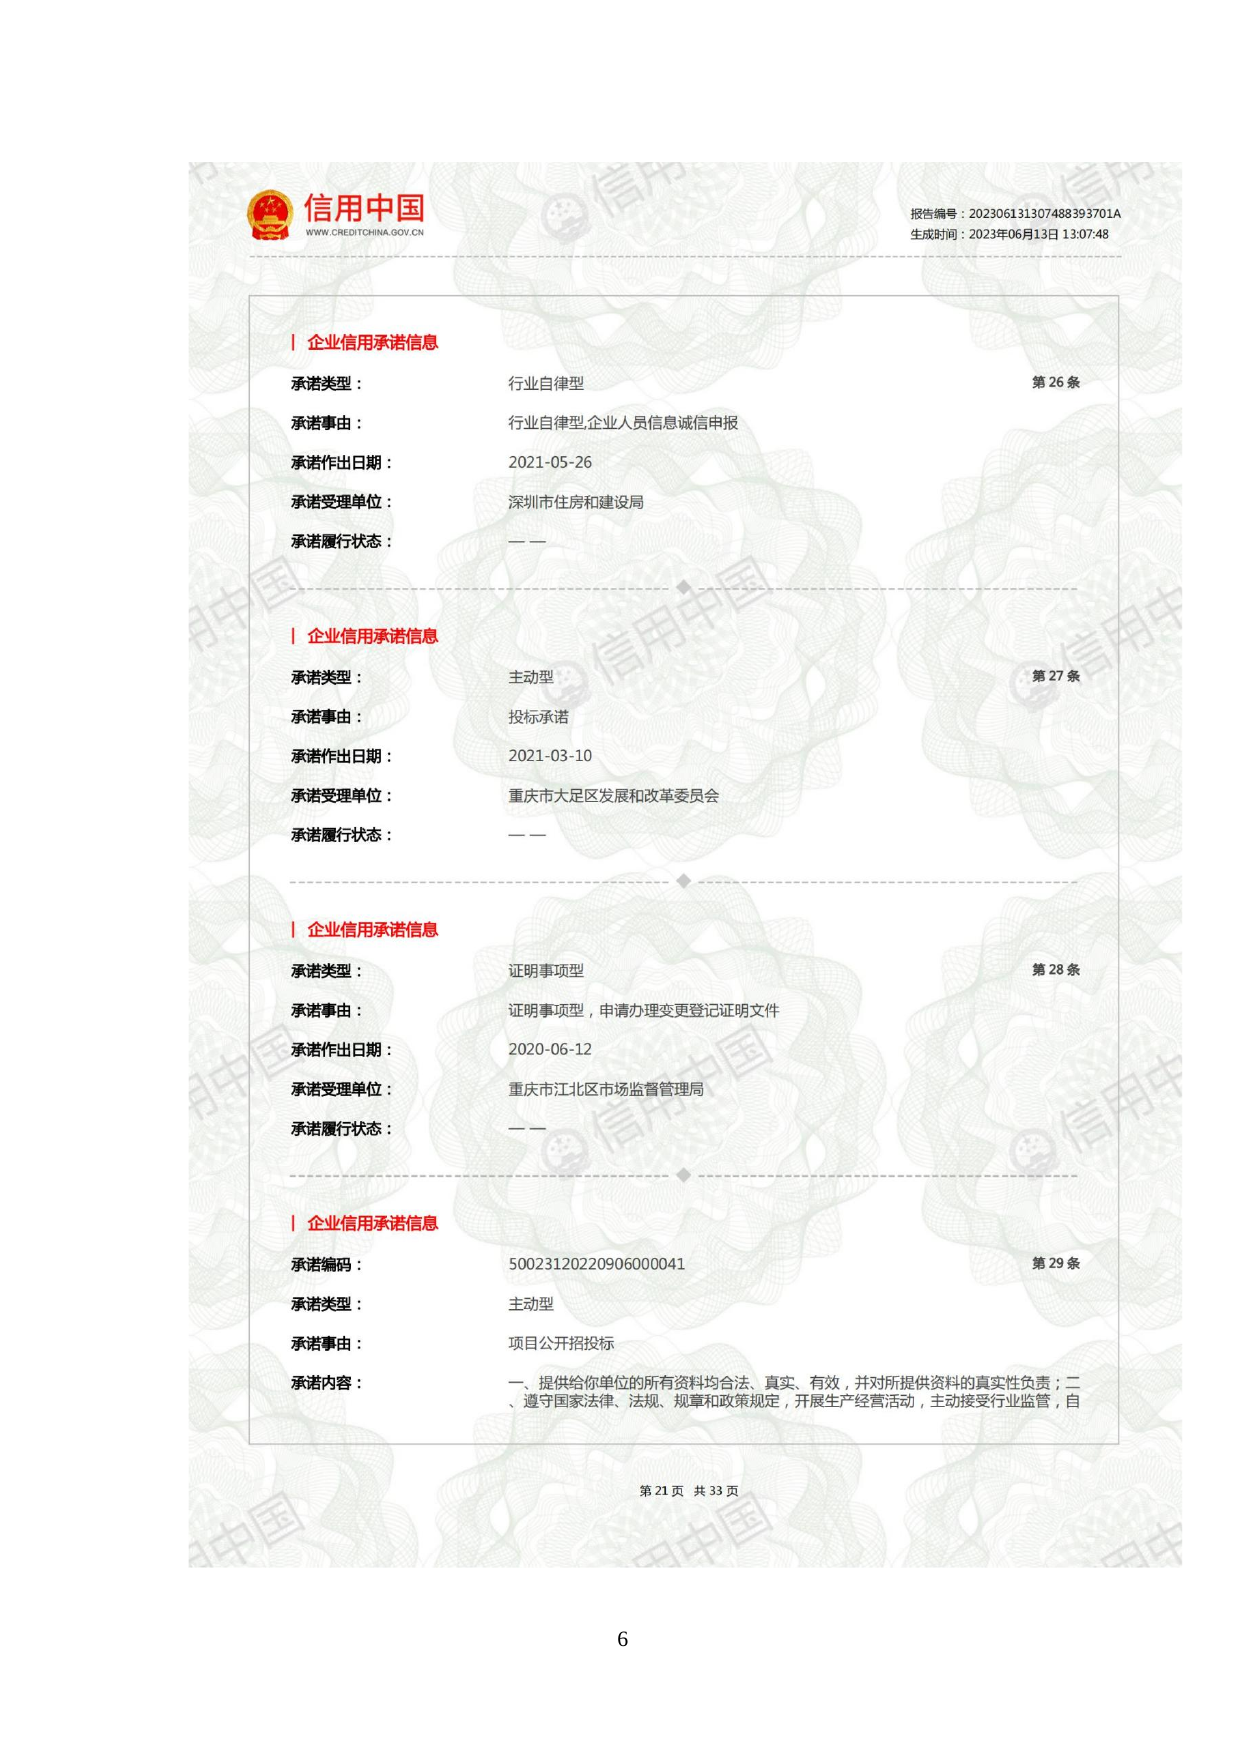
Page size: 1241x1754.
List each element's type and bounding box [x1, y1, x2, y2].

picture [188, 162, 1183, 1568]
